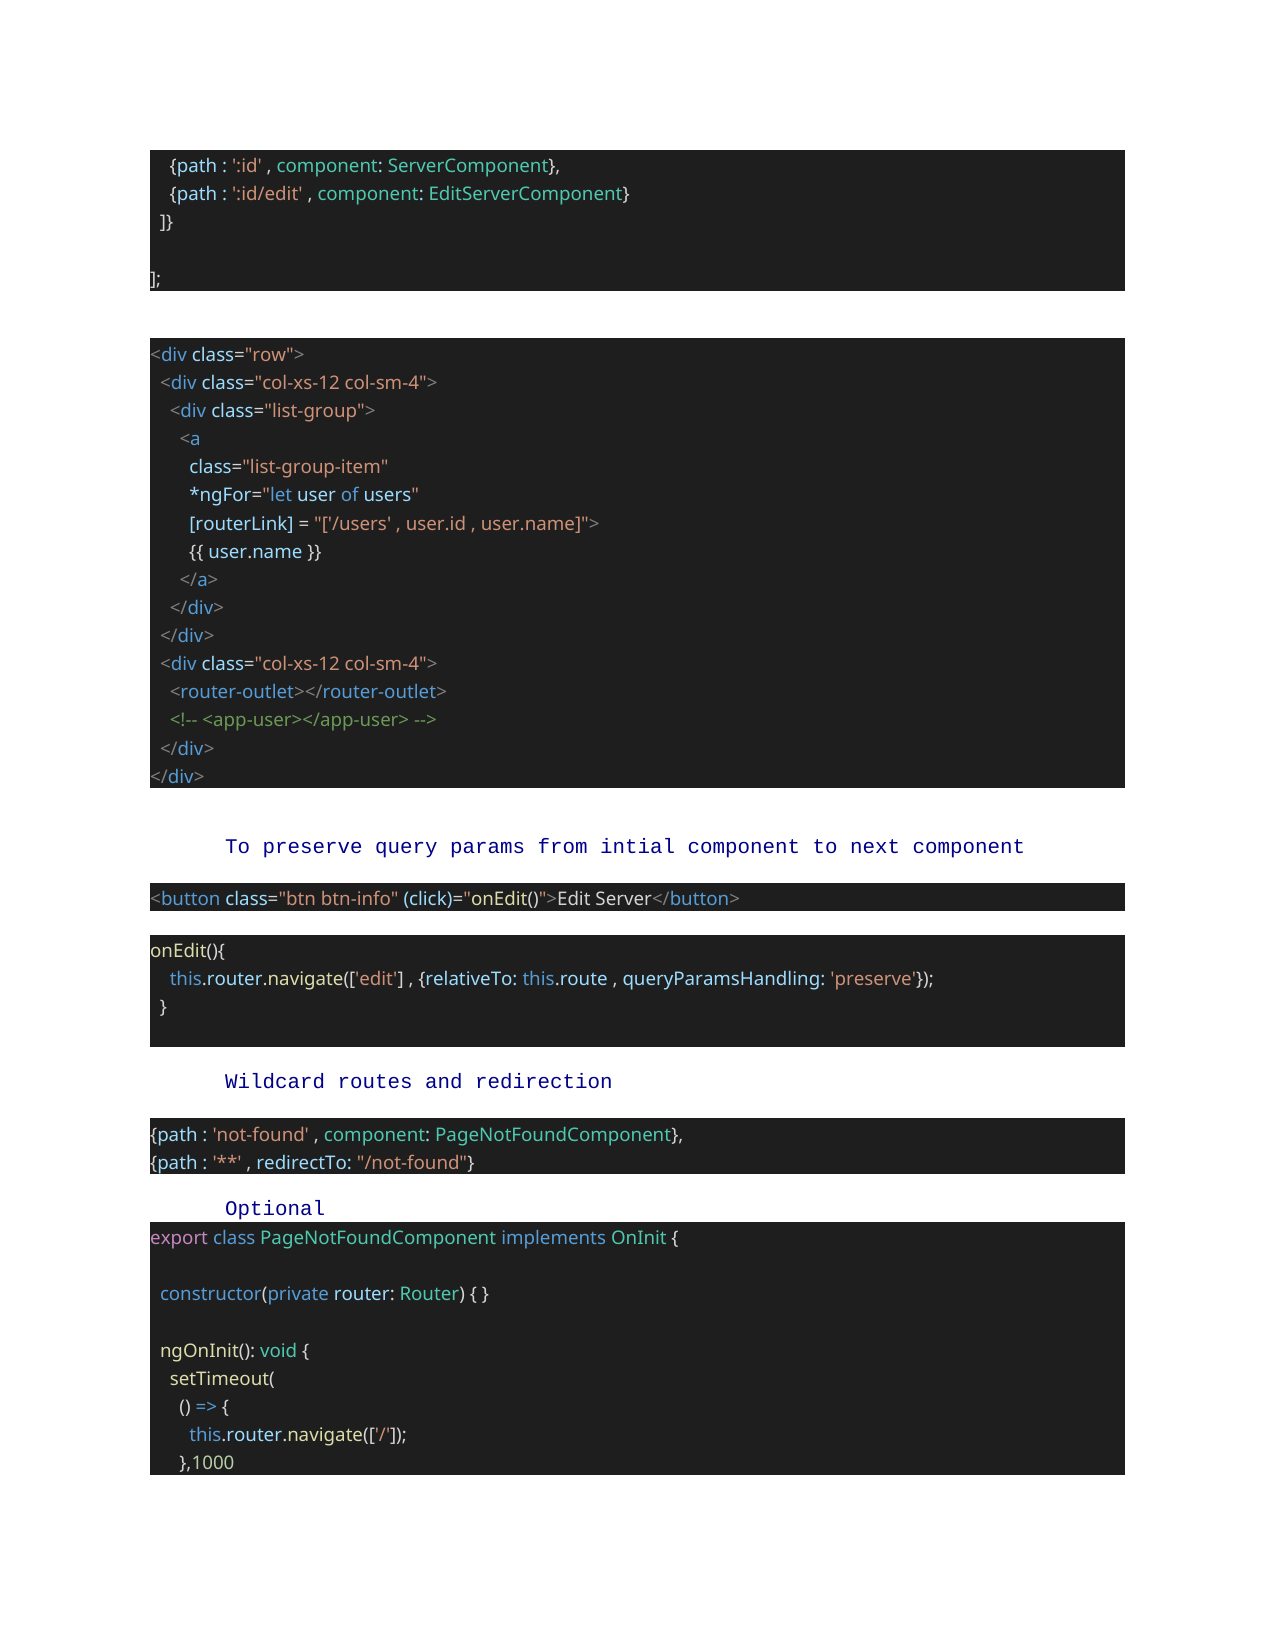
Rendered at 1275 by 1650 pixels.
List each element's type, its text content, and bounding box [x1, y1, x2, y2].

text {path : ':id' , component: ServerComponent}, [150, 150, 1125, 178]
text ]; [150, 263, 1125, 291]
text <div class="col-xs-12 col-sm-4"> [150, 367, 1125, 395]
text },1000 [150, 1447, 1125, 1475]
text <button class="btn btn-info" (click)="onEdit()">Edit Server</button> [150, 883, 1125, 911]
text class="list-group-item" [150, 451, 1125, 479]
text <router-outlet></router-outlet> [150, 676, 1125, 704]
text </div> [150, 620, 1125, 648]
text {path : 'not-found' , component: PageNotFoundComponent}, [150, 1118, 1125, 1146]
text [routerLink] = "['/users' , user.id , user.name]"> [150, 507, 1125, 535]
text <div class="list-group"> [150, 395, 1125, 423]
list Optional [225, 1198, 1125, 1222]
text <!-- <app-user></app-user> --> [150, 704, 1125, 732]
list Wildcard routes and redirection [225, 1071, 1125, 1095]
text export class PageNotFoundComponent implements OnInit { [150, 1222, 1125, 1250]
text </div> [150, 760, 1125, 788]
text setTimeout( [150, 1362, 1125, 1391]
text {{ user.name }} [150, 535, 1125, 563]
text {path : ':id/edit' , component: EditServerComponent} [150, 178, 1125, 206]
list To preserve query params from intial component to next component [225, 836, 1125, 859]
text ]} [150, 206, 1125, 234]
text <div class="col-xs-12 col-sm-4"> [150, 648, 1125, 676]
text this.router.navigate(['/']); [150, 1419, 1125, 1447]
text constructor(private router: Router) { } [150, 1278, 1125, 1306]
text <div class="row"> [150, 338, 1125, 367]
text onEdit(){ [150, 935, 1125, 963]
text this.router.navigate(['edit'] , {relativeTo: this.route , queryParamsHandling: 'preserve'}); [150, 963, 1125, 991]
text } [150, 991, 1125, 1019]
text () => { [150, 1391, 1125, 1419]
text *ngFor="let user of users" [150, 479, 1125, 507]
text {path : '**' , redirectTo: "/not-found"} [150, 1146, 1125, 1174]
text </div> [150, 592, 1125, 620]
text <a [150, 423, 1125, 451]
text </div> [150, 732, 1125, 760]
text </a> [150, 563, 1125, 592]
text ngOnInit(): void { [150, 1334, 1125, 1362]
